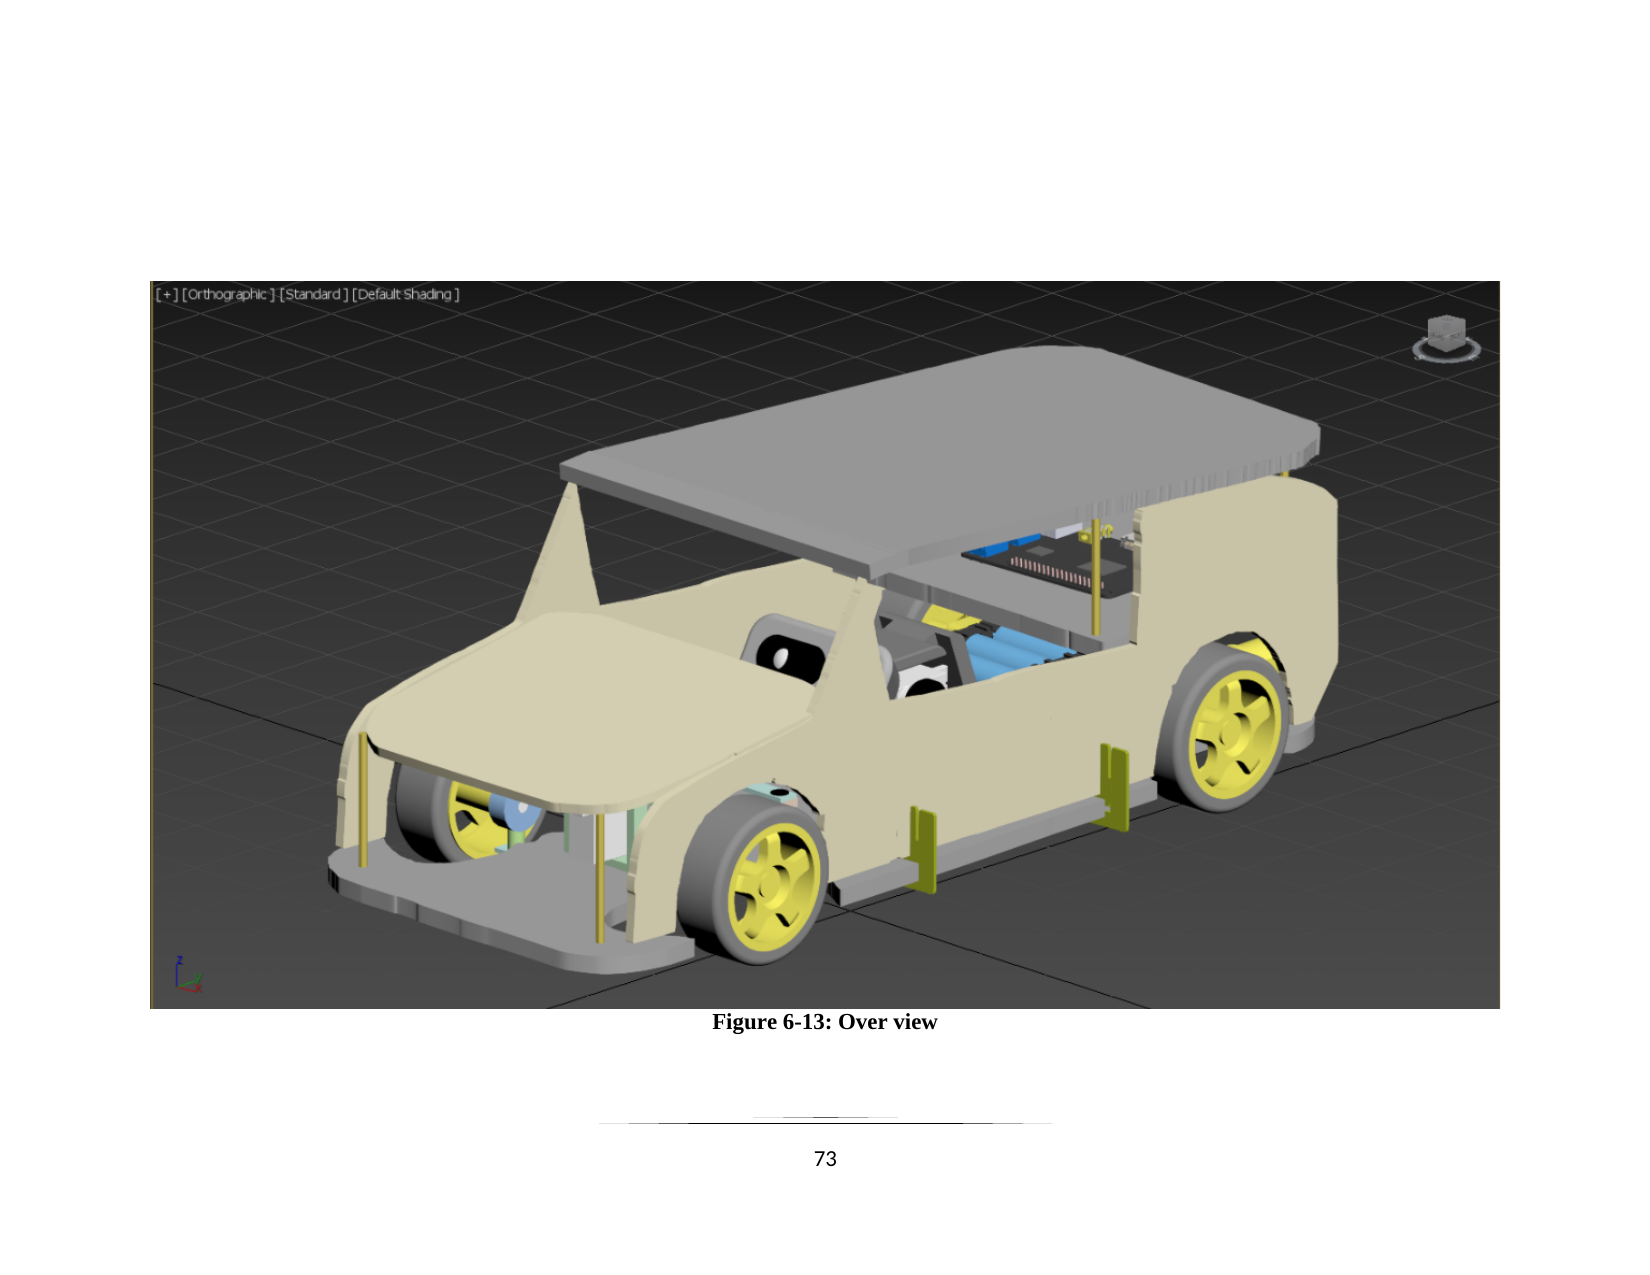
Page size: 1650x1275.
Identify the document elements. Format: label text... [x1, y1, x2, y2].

text Figure 6-13: Over view [150, 1009, 1500, 1034]
picture [150, 281, 1500, 1009]
